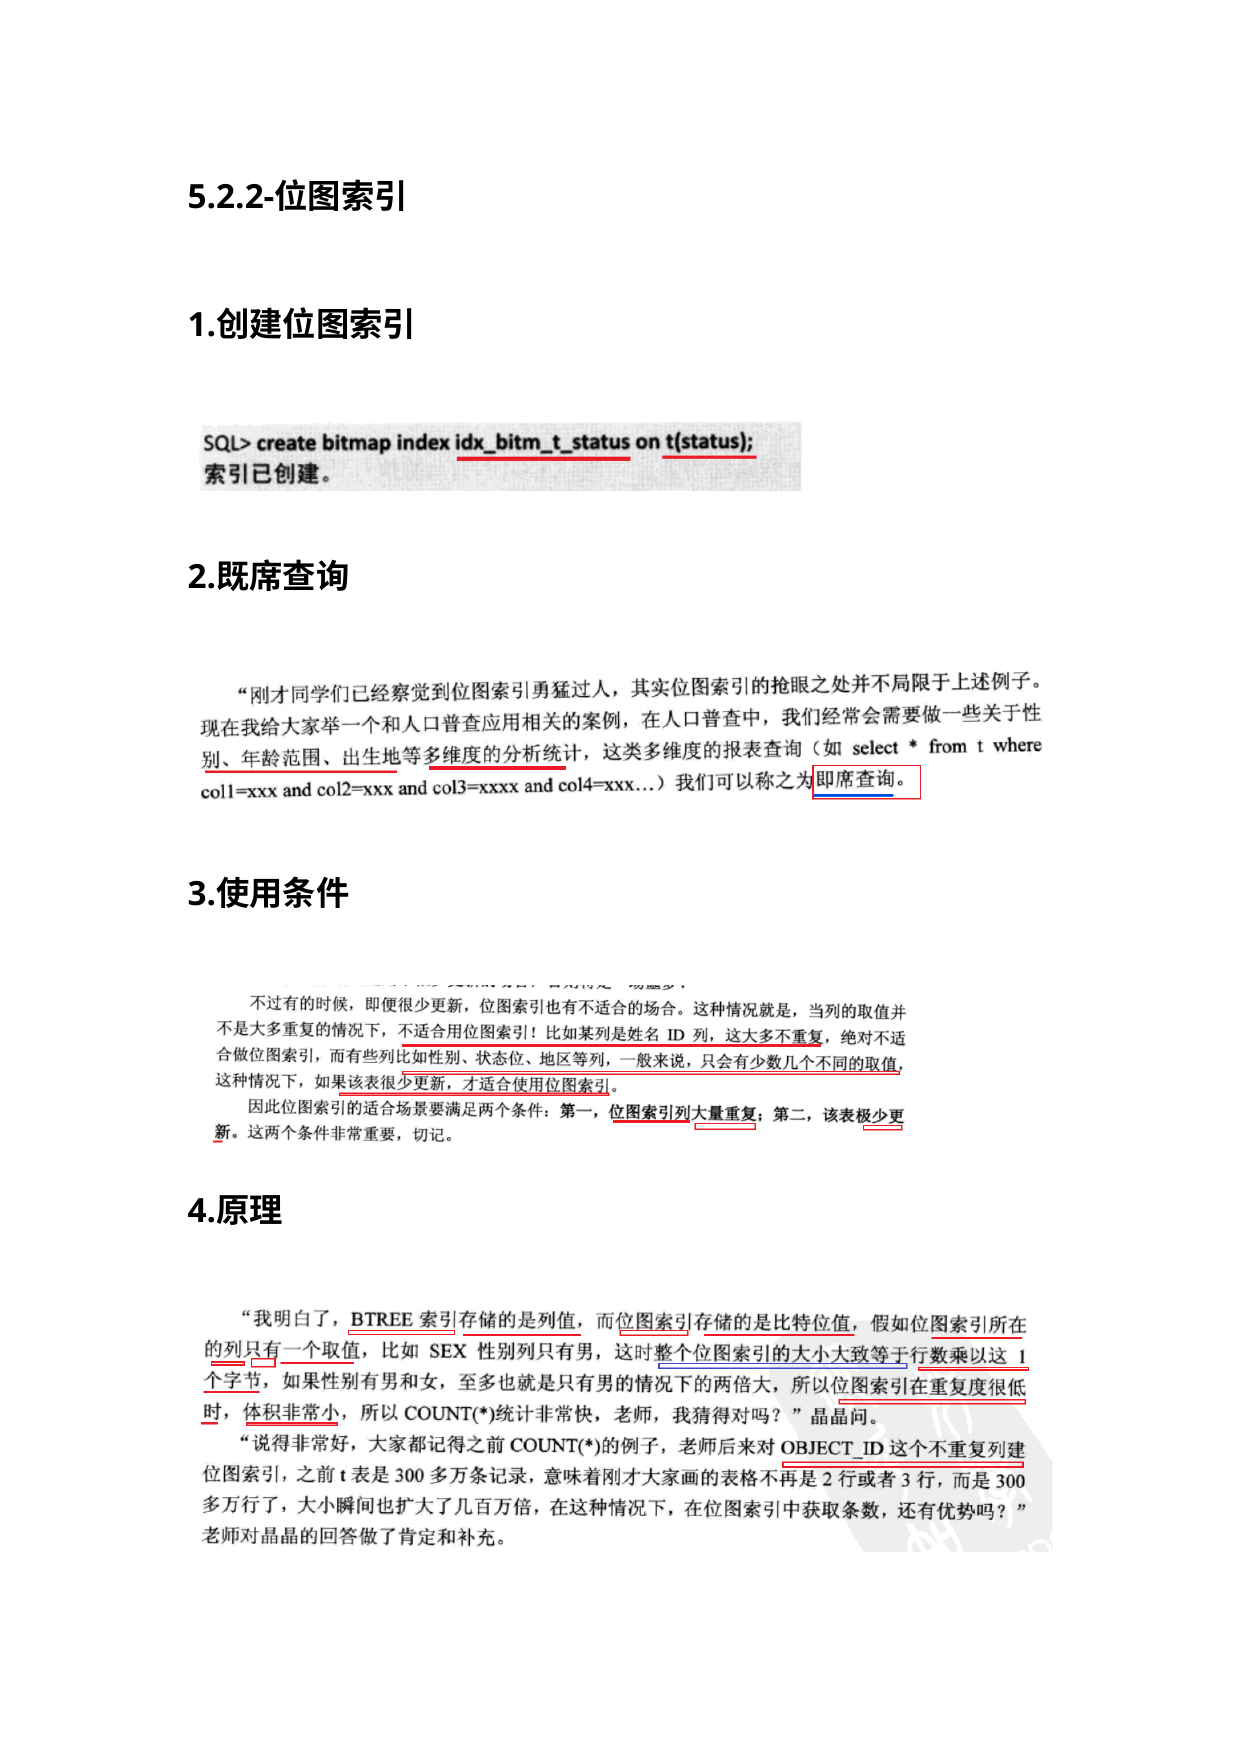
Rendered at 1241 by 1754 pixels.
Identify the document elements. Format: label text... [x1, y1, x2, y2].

picture [187, 416, 802, 491]
picture [187, 668, 1053, 800]
subtitle 1.创建位图索引 [187, 289, 1053, 354]
subtitle 3.使用条件 [187, 858, 1053, 923]
picture [187, 985, 954, 1147]
subtitle 4.原理 [187, 1175, 1053, 1240]
picture [187, 1302, 1053, 1552]
subtitle 2.既席查询 [187, 541, 1053, 606]
subtitle 5.2.2-位图索引 [187, 162, 1053, 227]
